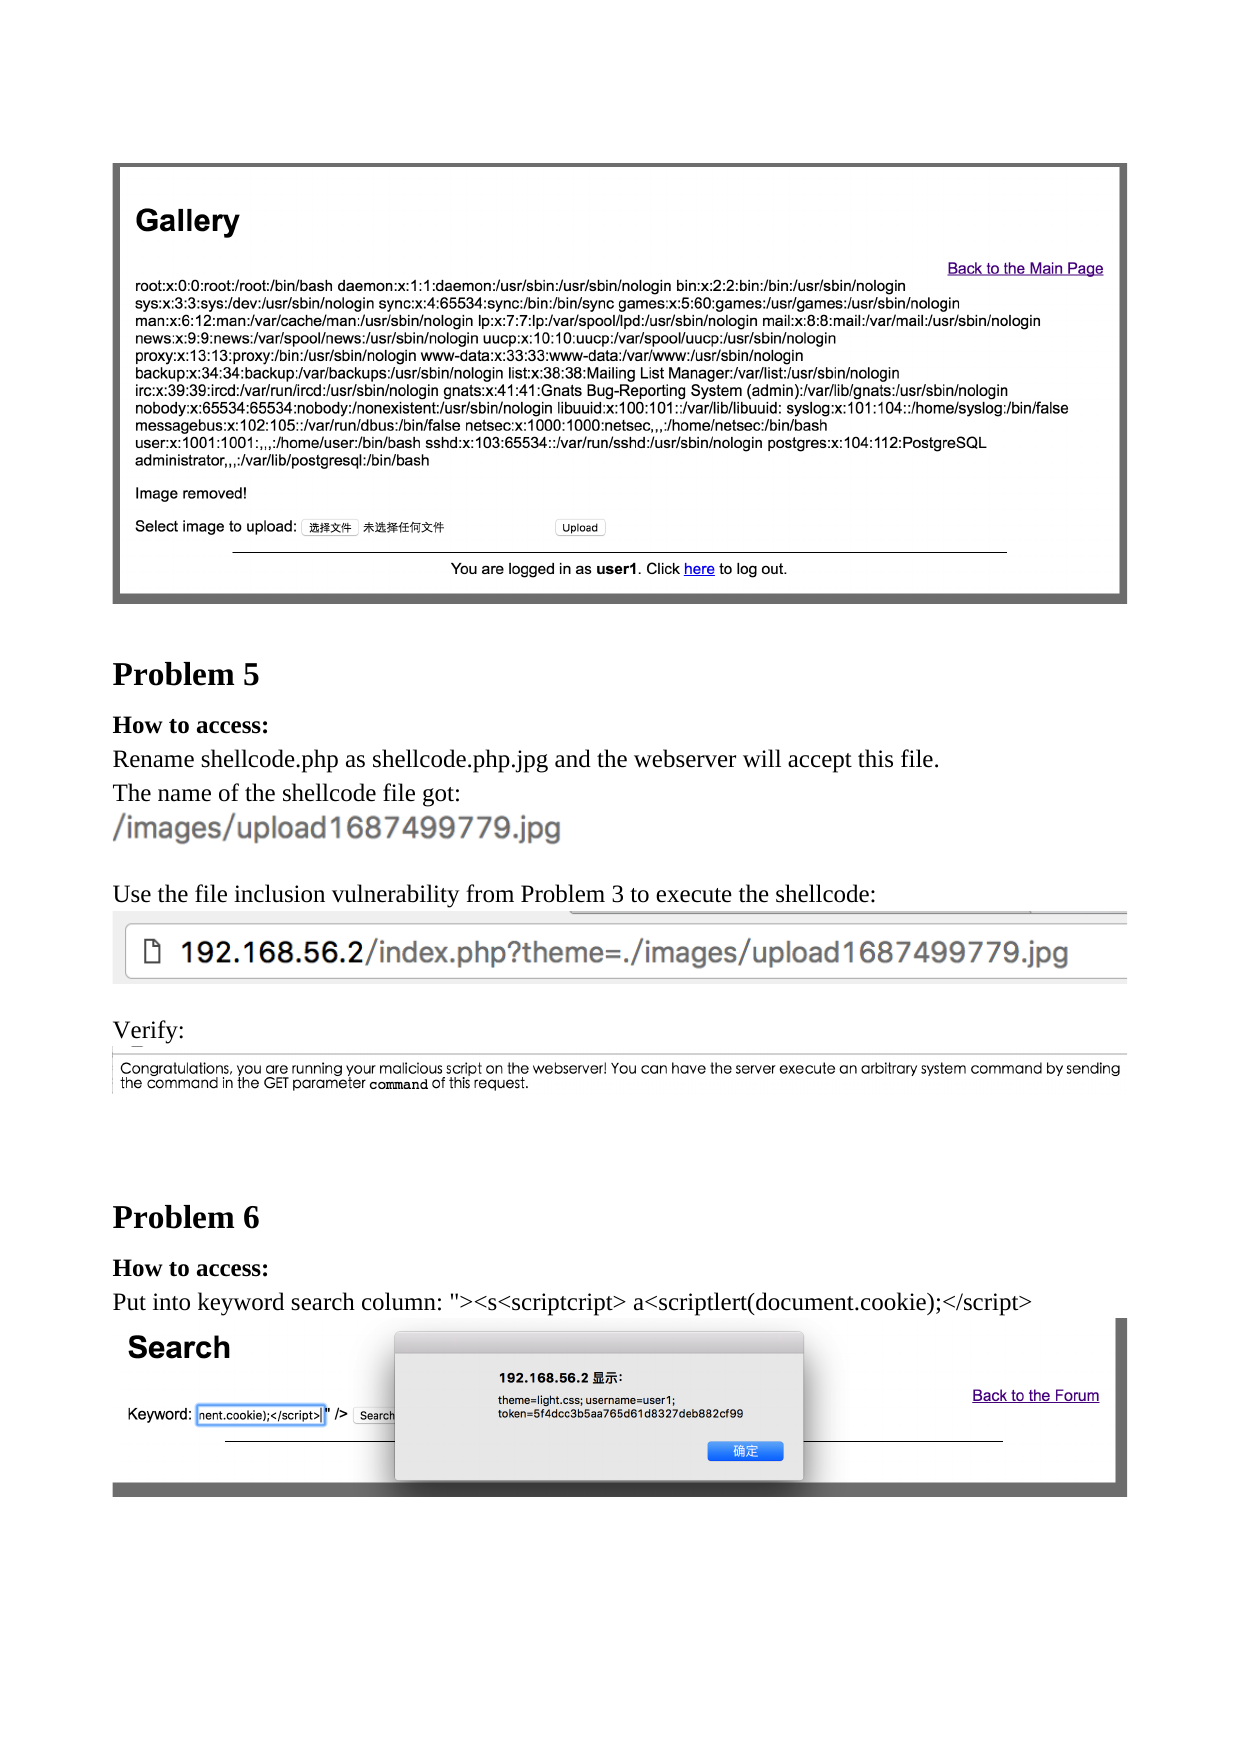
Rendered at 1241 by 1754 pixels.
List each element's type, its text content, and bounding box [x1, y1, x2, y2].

text Use the file inclusion vulnerability from Problem 3 to execute the shellcode: [112, 877, 1128, 911]
picture [112, 911, 1128, 984]
picture [112, 163, 1128, 604]
text How to access: [112, 707, 1128, 741]
picture [112, 1318, 1128, 1497]
text Problem 6 [112, 1183, 1128, 1251]
text The name of the shellcode file got: [112, 775, 1128, 809]
text Problem 5 [112, 639, 1128, 707]
text How to access: [112, 1251, 1128, 1284]
text Put into keyword search column: "><s<scriptcript> a<scriptlert(document.cookie);</script> [112, 1284, 1128, 1318]
picture [112, 809, 565, 845]
text Rename shellcode.php as shellcode.php.jpg and the webserver will accept this file. [112, 741, 1128, 775]
text Verify: [112, 1013, 1128, 1046]
picture [112, 1046, 1128, 1094]
